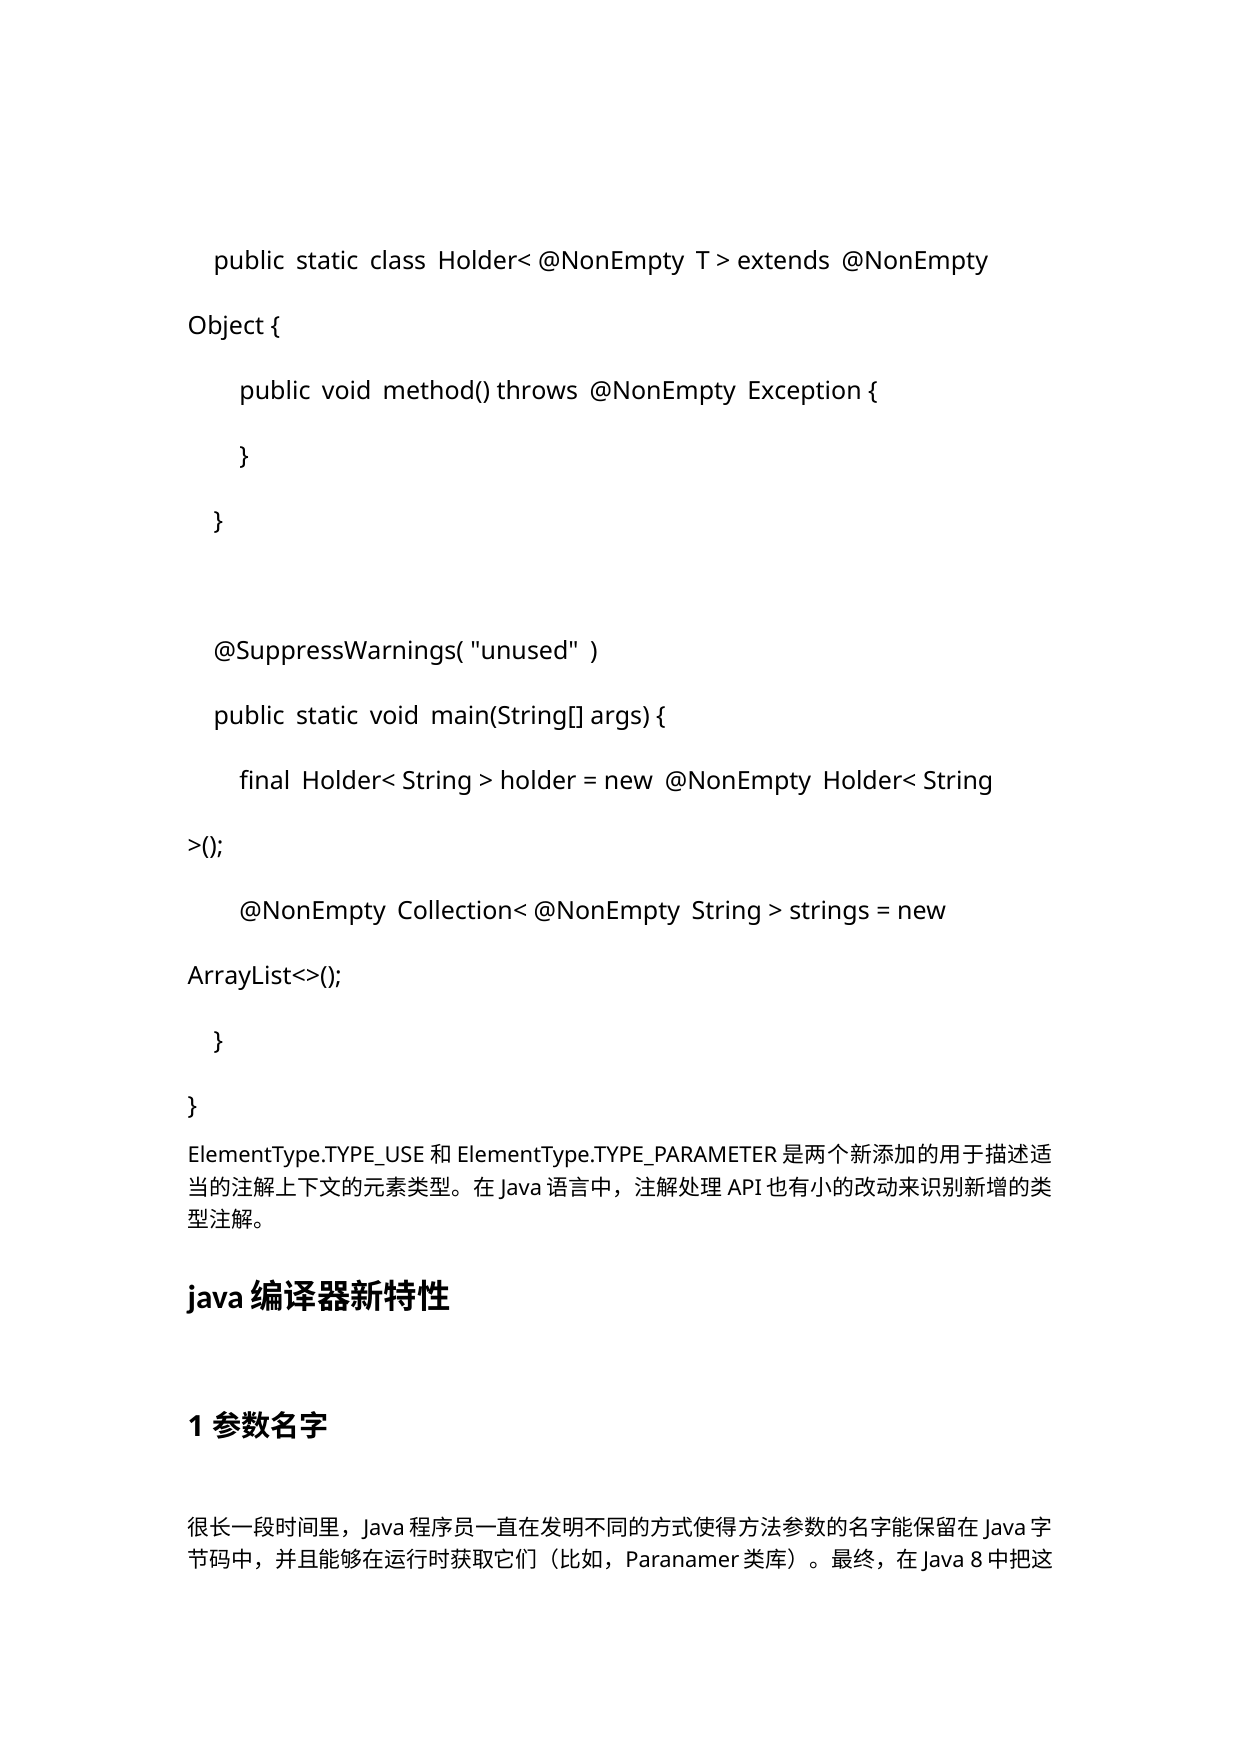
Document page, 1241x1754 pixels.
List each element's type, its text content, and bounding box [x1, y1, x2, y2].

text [187, 1510, 1053, 1575]
text } [187, 487, 1053, 552]
text ElementType.TYPE_USE和ElementType.TYPE_PARAMETER是两个新添加的用于描述适当的注解上下文的元素类型。在Java语言中，注解处理API也有小的改动来识别新增的类型注解。 [187, 1137, 1053, 1234]
subtitle 1 参数名字 [187, 1391, 1053, 1456]
text } [187, 422, 1053, 487]
text } [187, 1072, 1053, 1137]
subtitle java编译器新特性 [187, 1262, 1053, 1327]
text @NonEmpty Collection< @NonEmpty String > strings = new ArrayList<>(); [187, 877, 1053, 1007]
text @SuppressWarnings( "unused" ) [187, 617, 1053, 682]
text } [187, 1007, 1053, 1072]
text final Holder< String > holder = new @NonEmpty Holder< String >(); [187, 747, 1053, 877]
text public void method() throws @NonEmpty Exception { [187, 357, 1053, 422]
text public static class Holder< @NonEmpty T > extends @NonEmpty Object { [187, 227, 1053, 357]
text public static void main(String[] args) { [187, 682, 1053, 747]
